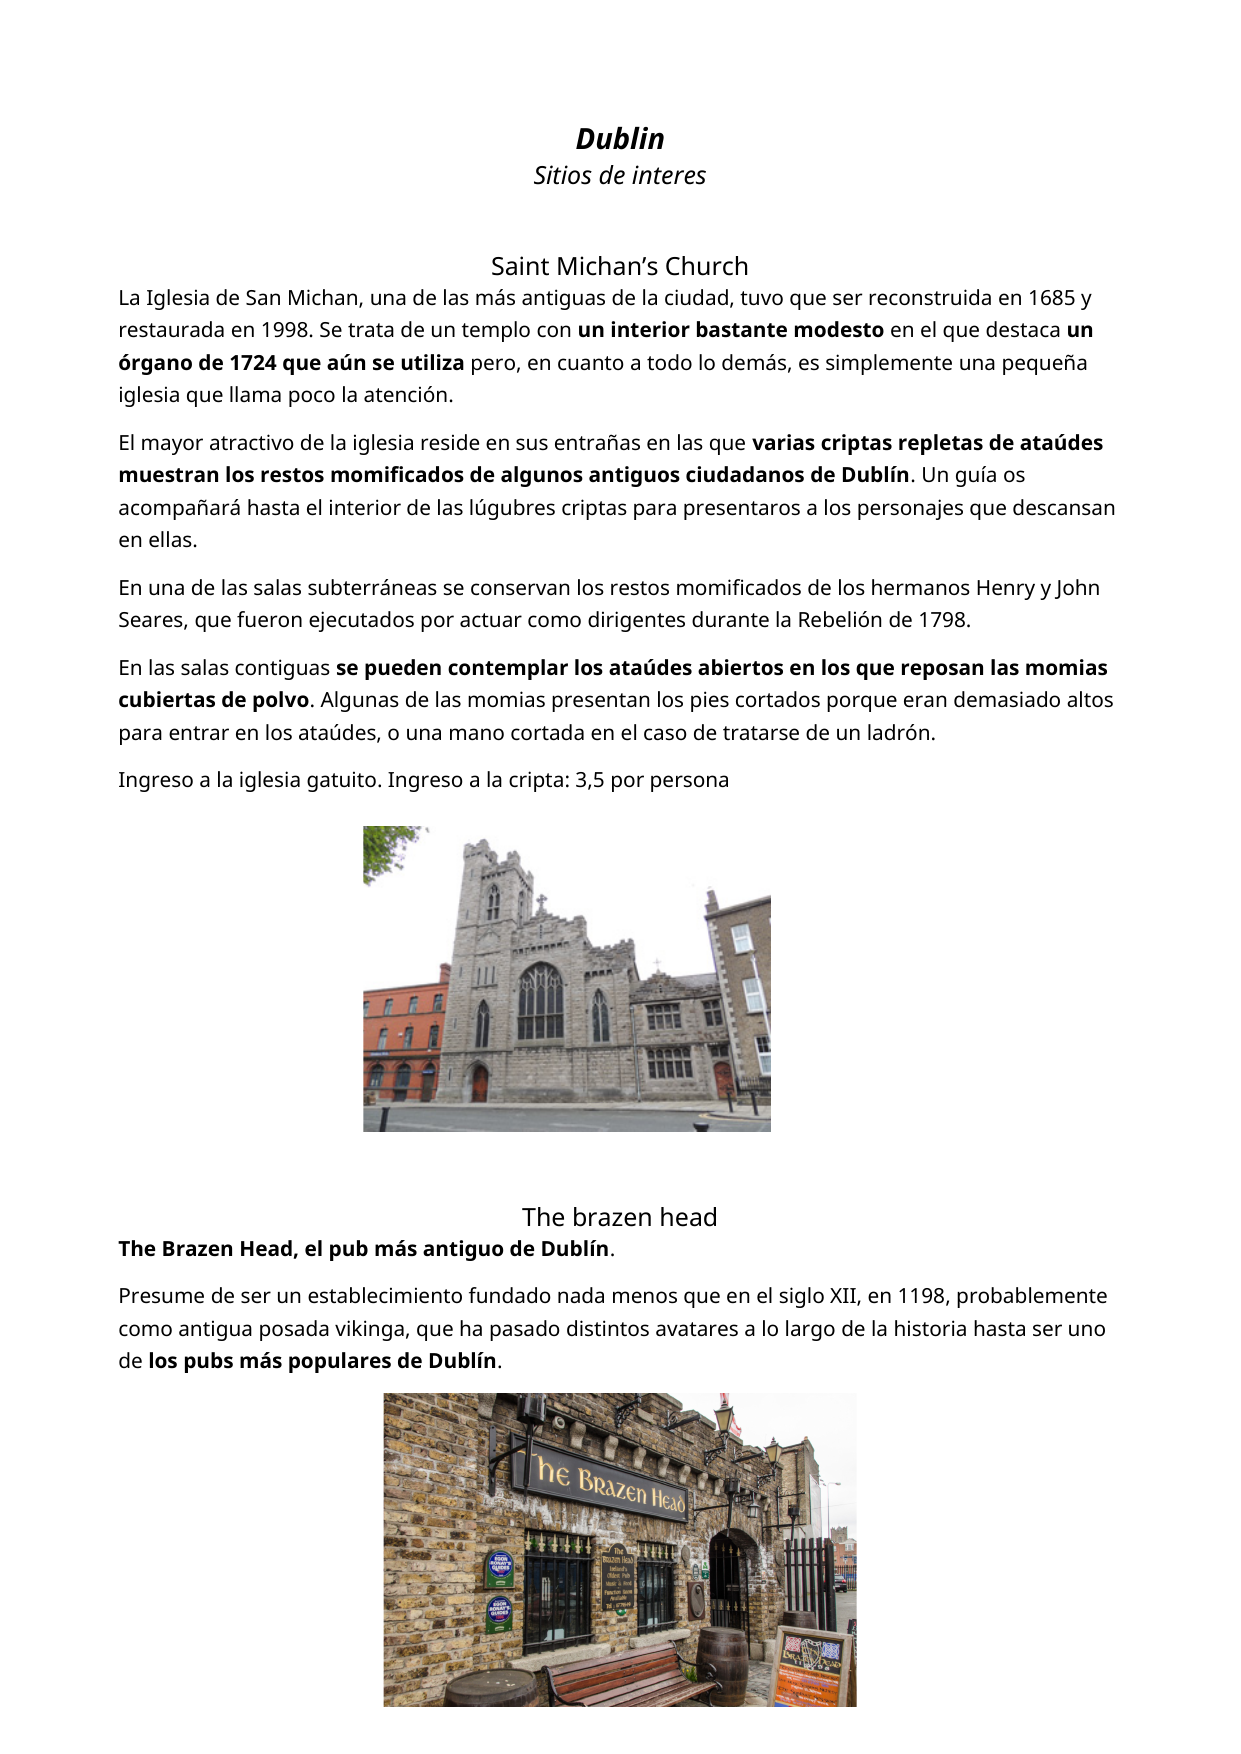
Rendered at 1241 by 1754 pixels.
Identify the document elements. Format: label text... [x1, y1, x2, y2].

picture [363, 826, 771, 1132]
text En una de las salas subterráneas se conservan los restos momificados de los hermanos Henry y John Seares, que fueron ejecutados por actuar como dirigentes durante la Rebelión de 1798. [118, 573, 1122, 634]
text Dublin [118, 118, 1122, 158]
text Sitios de interes [118, 158, 1122, 192]
text Presume de ser un establecimiento fundado nada menos que en el siglo XII, en 1198, probablemente como antigua posada vikinga, que ha pasado distintos avatares a lo largo de la historia hasta ser uno de los pubs más populares de Dublín. [118, 1281, 1122, 1375]
text La Iglesia de San Michan, una de las más antiguas de la ciudad, tuvo que ser reconstruida en 1685 y restaurada en 1998. Se trata de un templo con un interior bastante modesto en el que destaca un órgano de 1724 que aún se utiliza pero, en cuanto a todo lo demás, es simplemente una pequeña iglesia que llama poco la atención. [118, 283, 1122, 409]
text Ingreso a la iglesia gatuito. Ingreso a la cripta: 3,5 por persona [118, 765, 1122, 793]
text The brazen head [118, 1200, 1122, 1234]
text The Brazen Head, el pub más antiguo de Dublín. [118, 1234, 1122, 1262]
text En las salas contiguas se pueden contemplar los ataúdes abiertos en los que reposan las momias cubiertas de polvo. Algunas de las momias presentan los pies cortados porque eran demasiado altos para entrar en los ataúdes, o una mano cortada en el caso de tratarse de un ladrón. [118, 653, 1122, 746]
text Saint Michan’s Church [118, 249, 1122, 283]
picture [383, 1393, 857, 1707]
text El mayor atractivo de la iglesia reside en sus entrañas en las que varias criptas repletas de ataúdes muestran los restos momificados de algunos antiguos ciudadanos de Dublín. Un guía os acompañará hasta el interior de las lúgubres criptas para presentaros a los personajes que descansan en ellas. [118, 428, 1122, 554]
